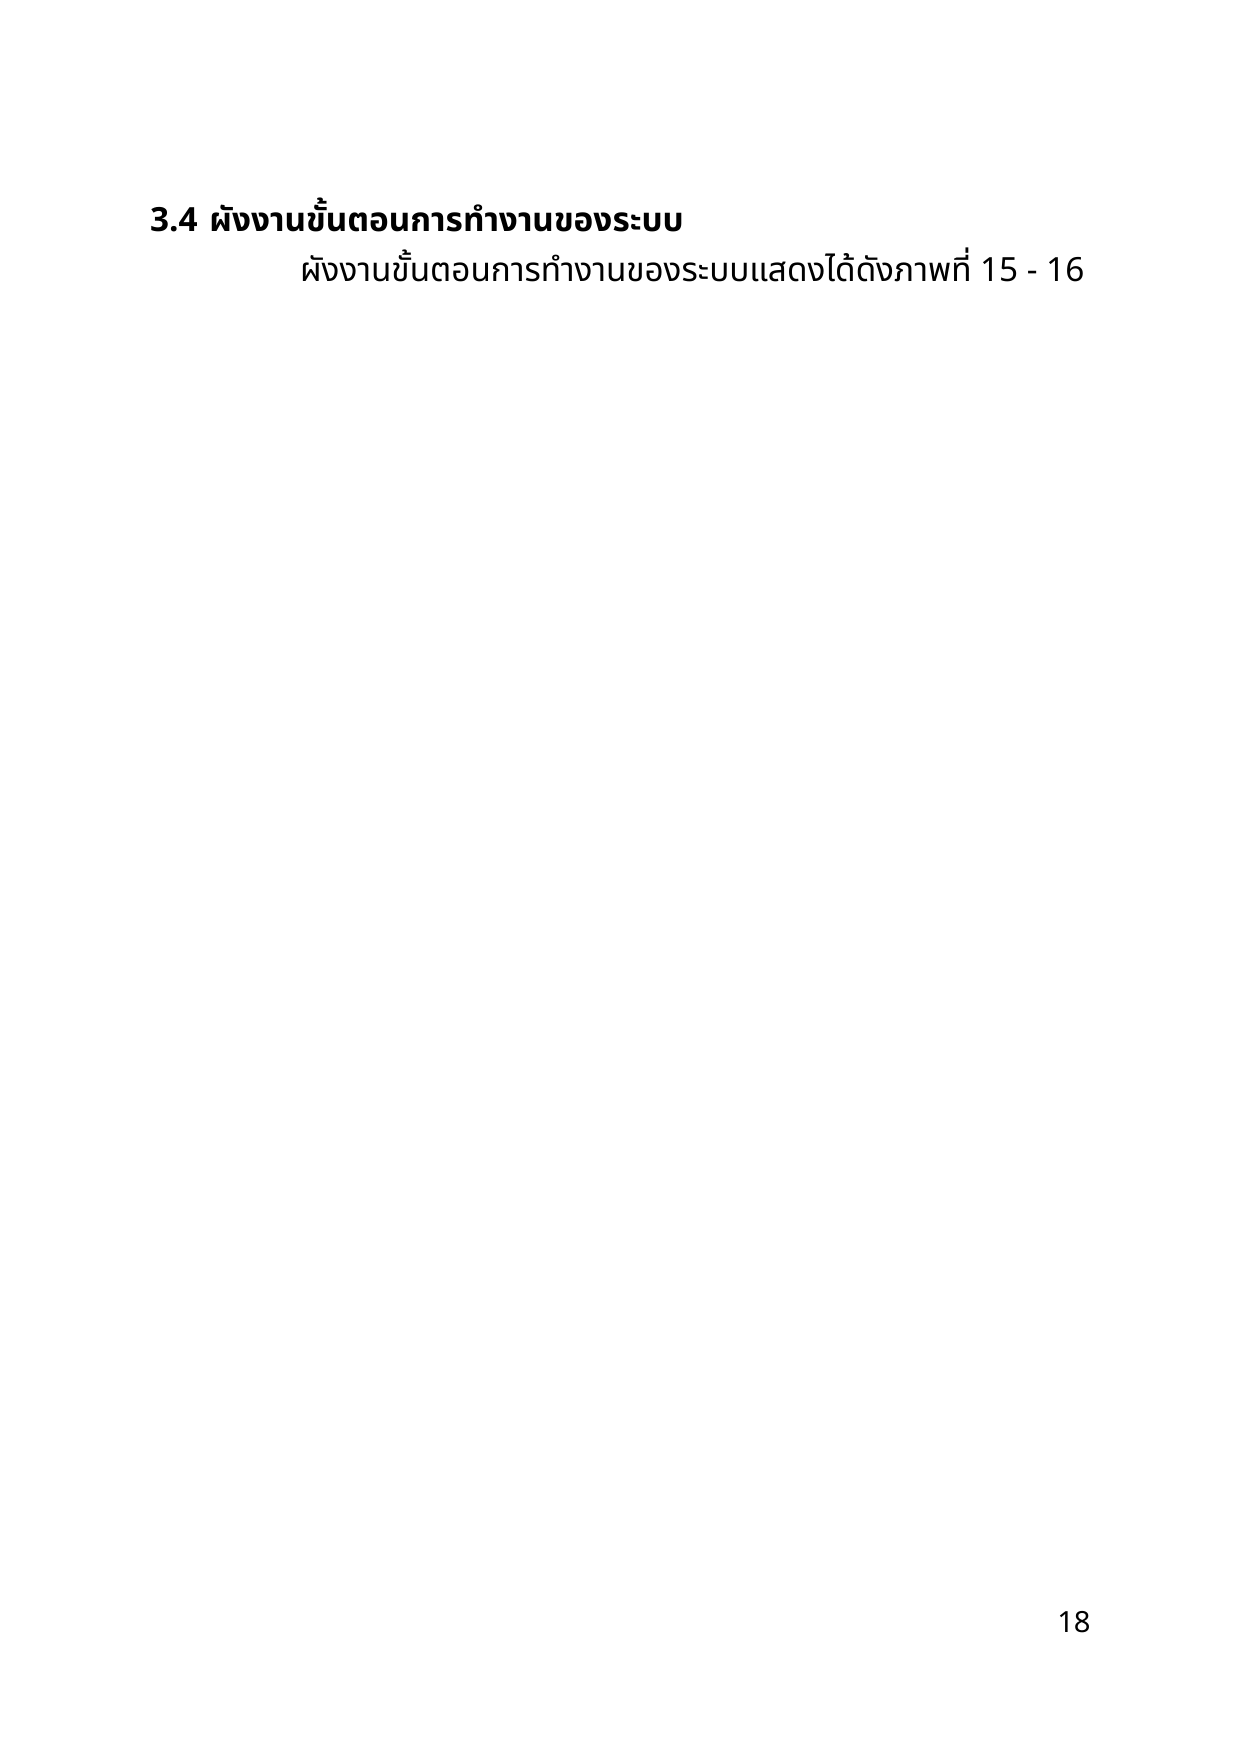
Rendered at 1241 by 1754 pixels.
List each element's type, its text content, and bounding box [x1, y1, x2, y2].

list ผังงานขั้นตอนการทำงานของระบบ [150, 195, 1090, 246]
text ผังงานขั้นตอนการทำงานของระบบแสดงได้ดังภาพที่ 15 - 16 [225, 246, 1090, 297]
